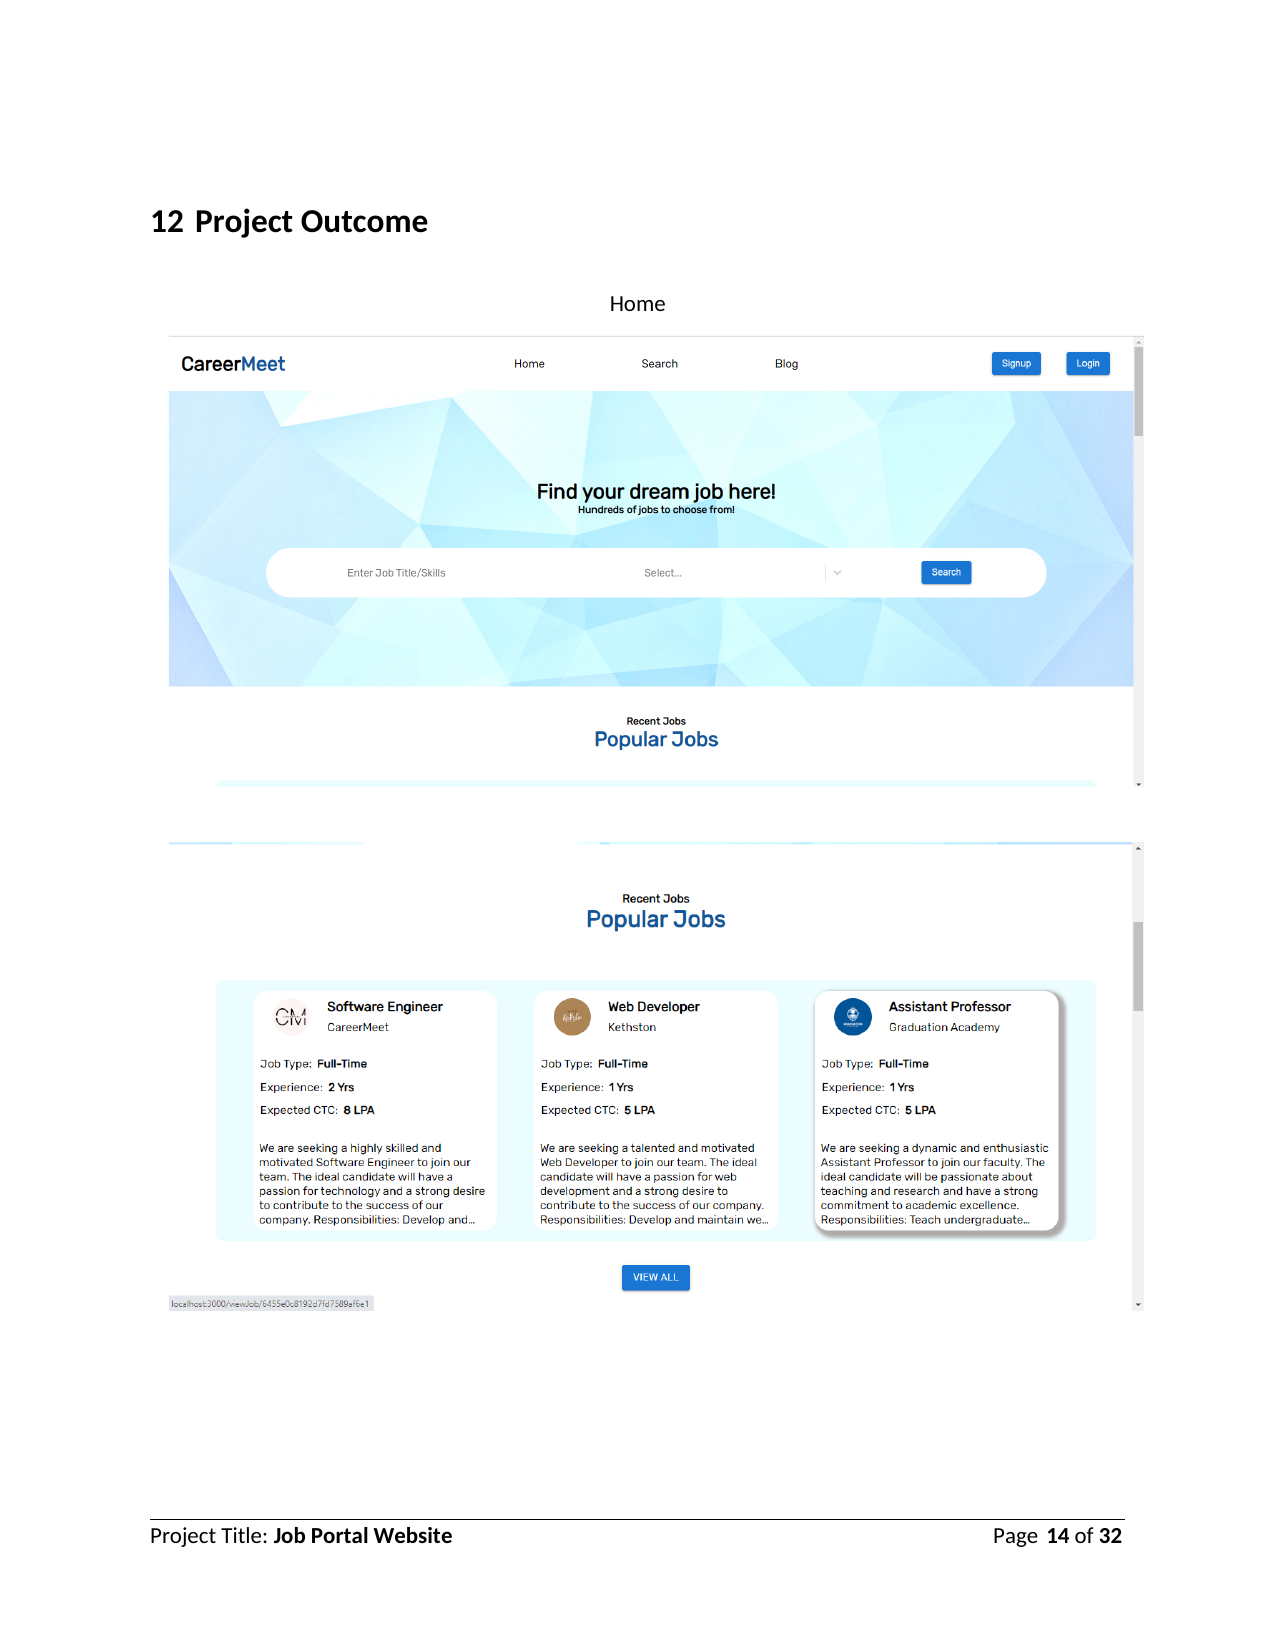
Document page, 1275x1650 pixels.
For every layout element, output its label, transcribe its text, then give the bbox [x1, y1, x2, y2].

picture [168, 335, 1144, 787]
picture [168, 842, 1144, 1311]
subtitle Project Outcome [150, 200, 1125, 241]
text Home [150, 289, 1125, 317]
